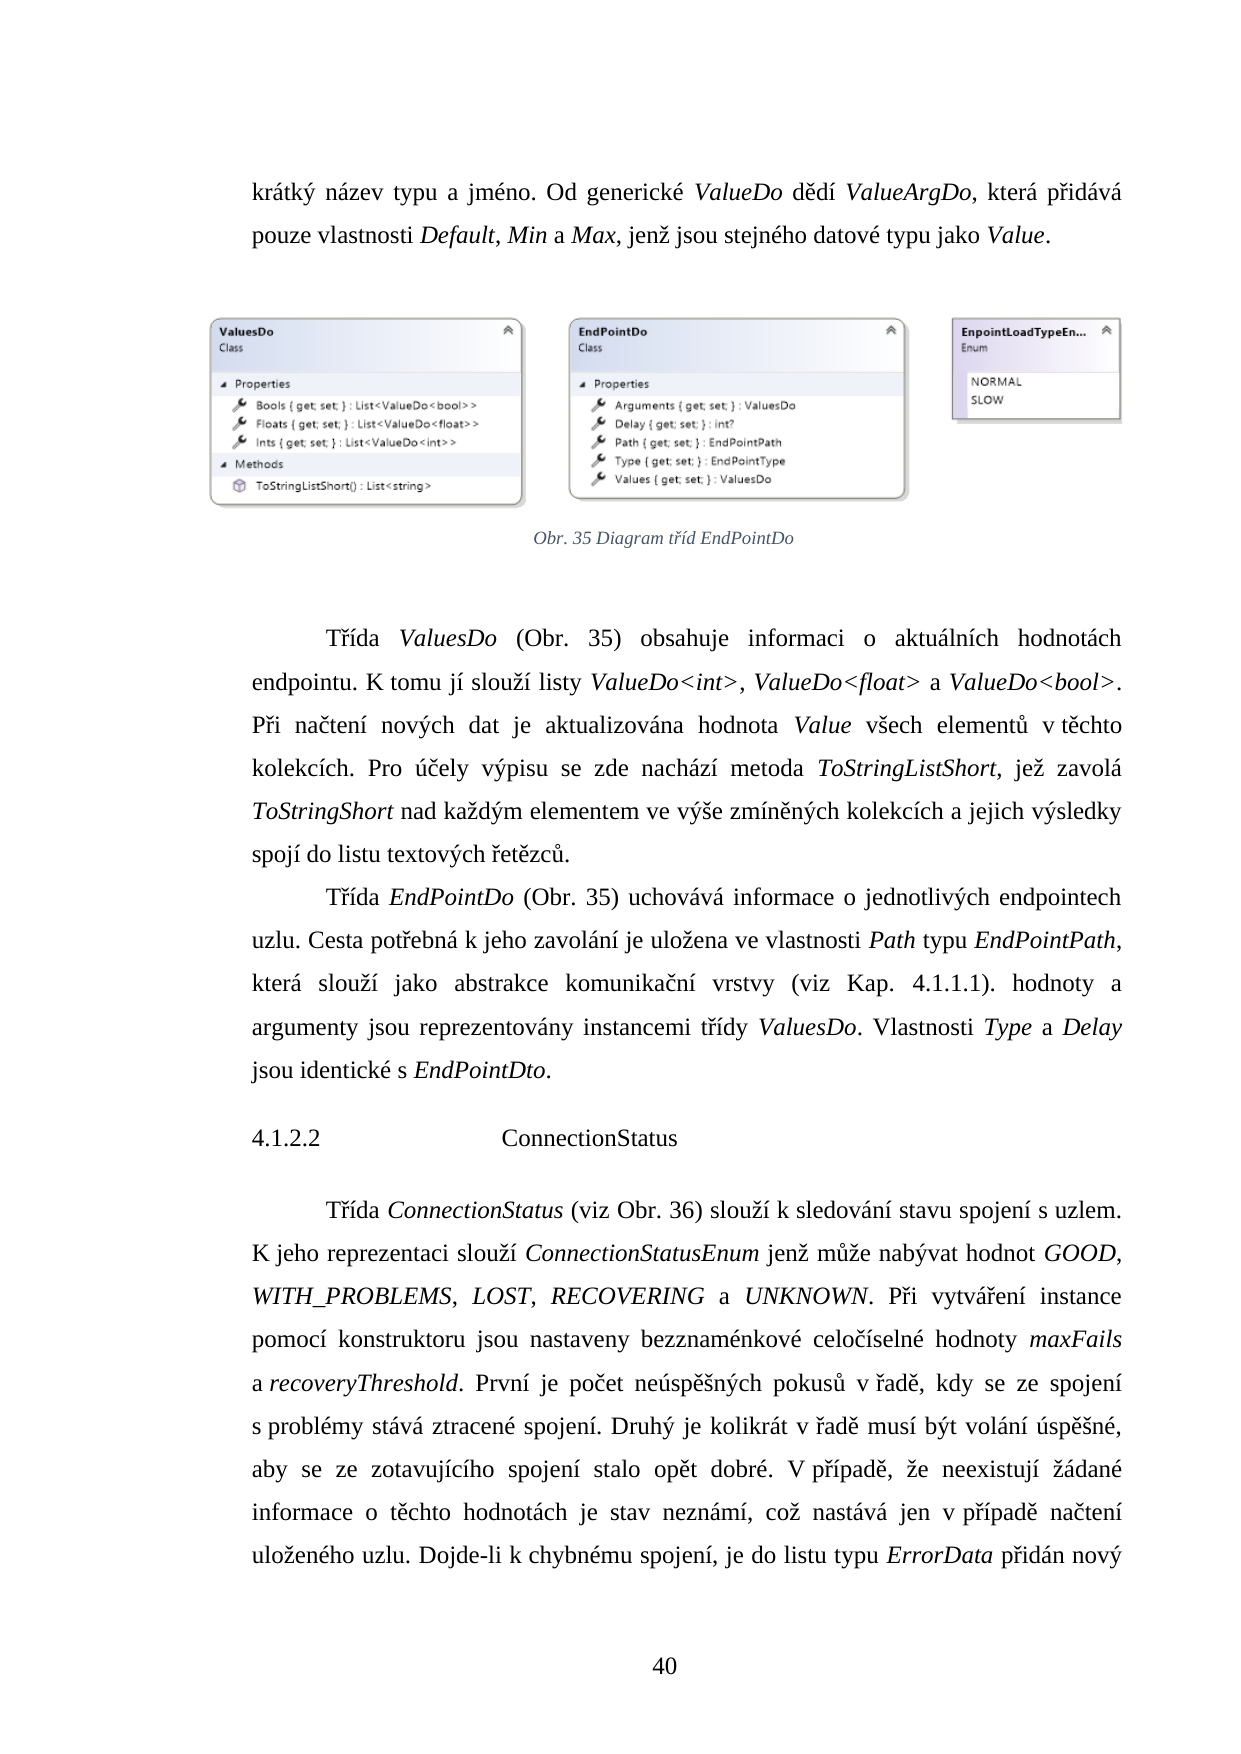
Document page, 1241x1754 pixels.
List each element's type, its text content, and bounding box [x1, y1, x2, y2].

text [252, 177, 1122, 249]
picture [206, 306, 1123, 513]
text Třída EndPointDo (Obr. 35) uchovává informace o jednotlivých endpointech uzlu. Cesta potřebná k jeho zavolání je uložena ve vlastnosti Path typu EndPointPath, která slouží jako abstrakce komunikační vrstvy (viz Kap. 4.1.1.1). hodnoty a argumenty jsou reprezentovány instancemi třídy ValuesDo. Vlastnosti Type a Delay jsou identické s EndPointDto. [252, 882, 1122, 1083]
subtitle ConnectionStatus [252, 1123, 1122, 1152]
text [252, 1195, 1122, 1569]
text Třída ValuesDo (Obr. 35) obsahuje informaci o aktuálních hodnotách endpointu. K tomu jí slouží listy ValueDo<int>, ValueDo<float> a ValueDo<bool>. Při načtení nových dat je aktualizována hodnota Value všech elementů v těchto kolekcích. Pro účely výpisu se zde nachází metoda ToStringListShort, jež zavolá ToStringShort nad každým elementem ve výše zmíněných kolekcích a jejich výsledky spojí do listu textových řetězců. [252, 623, 1122, 868]
